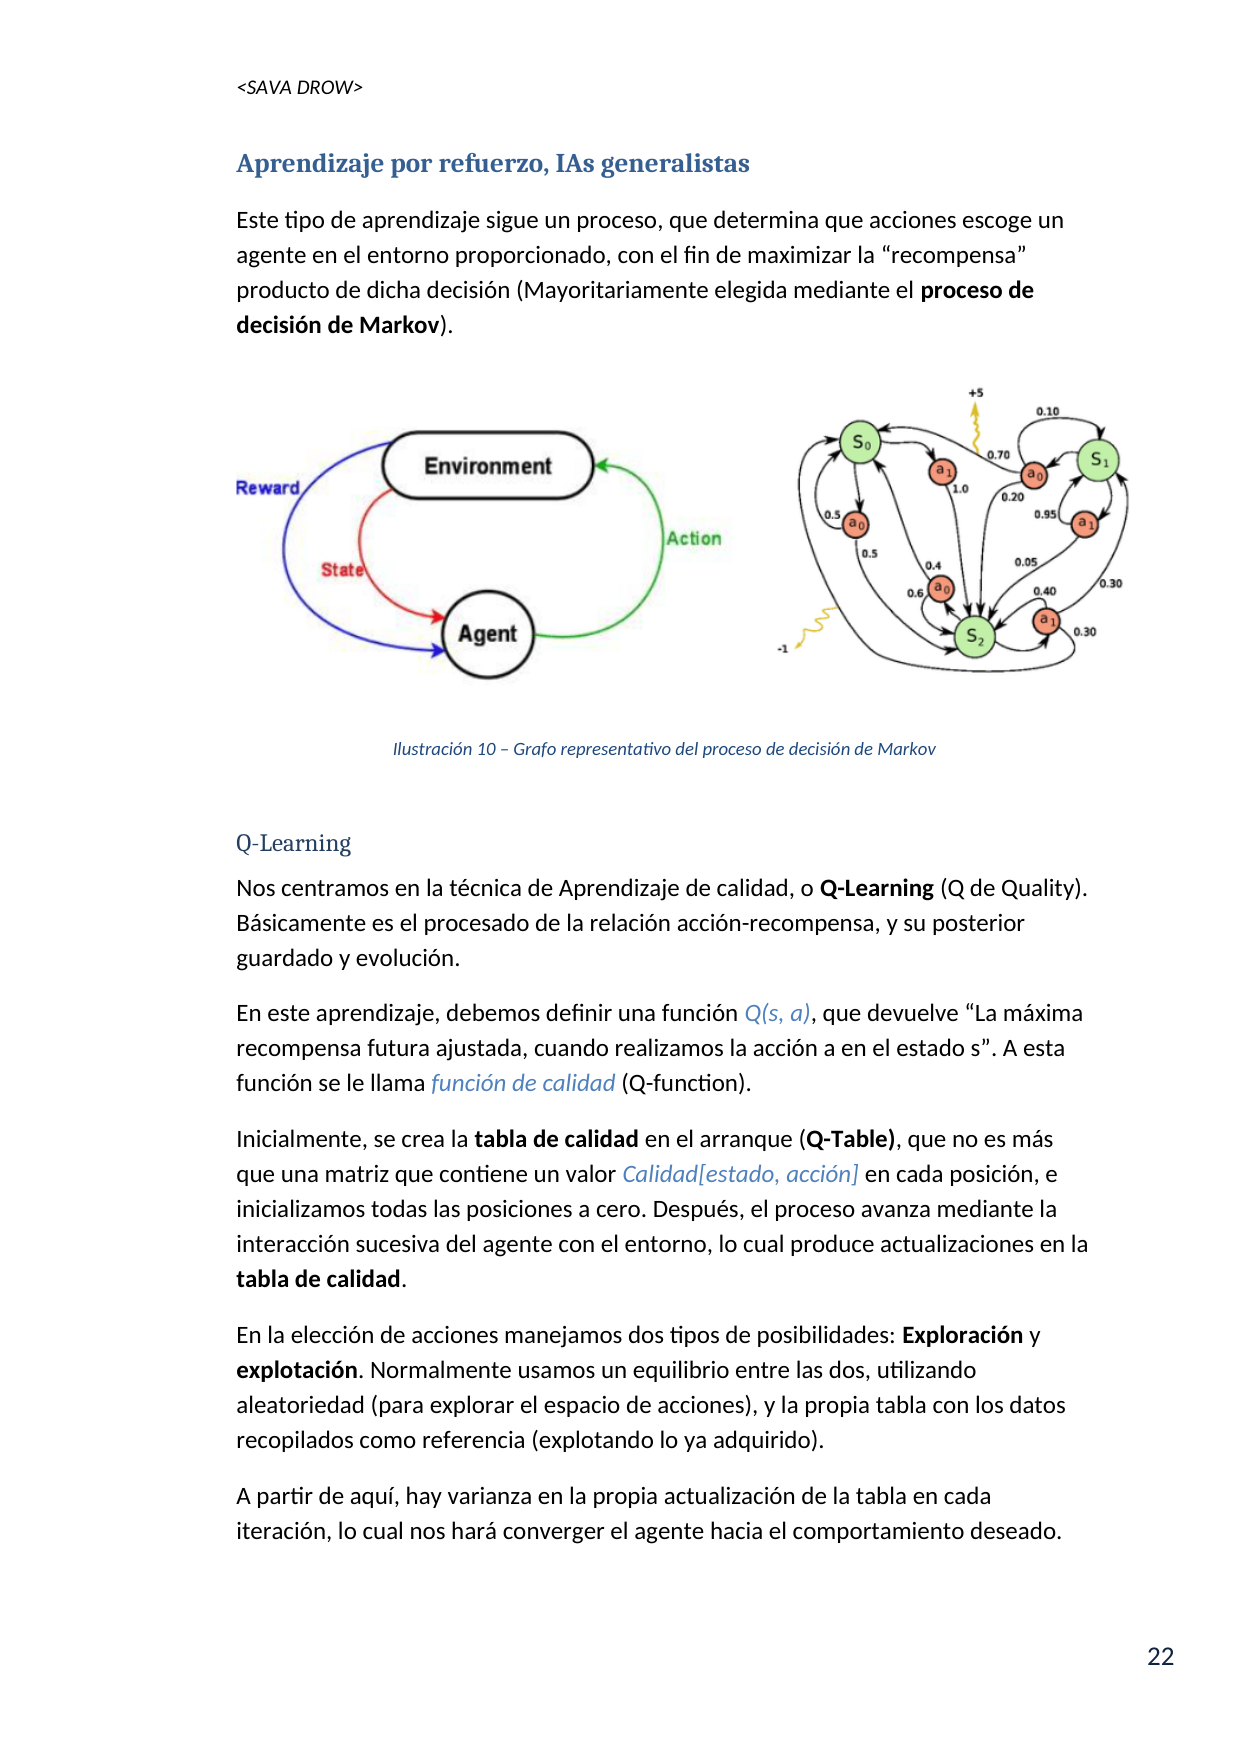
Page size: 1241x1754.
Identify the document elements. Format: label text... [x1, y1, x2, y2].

text A partir de aquí, hay varianza en la propia actualización de la tabla en cada iteración, lo cual nos hará converger el agente hacia el comportamiento deseado. [236, 1480, 1092, 1546]
text Inicialmente, se crea la tabla de calidad en el arranque (Q-Table), que no es más que una matriz que contiene un valor Calidad[estado, acción] en cada posición, e inicializamos todas las posiciones a cero. Después, el proceso avanza mediante la interacción sucesiva del agente con el entorno, lo cual produce actualizaciones en la tabla de calidad. [236, 1123, 1092, 1294]
text En este aprendizaje, debemos definir una función Q(s, a), que devuelve “La máxima recompensa futura ajustada, cuando realizamos la acción a en el estado s”. A esta función se le llama función de calidad (Q-function). [236, 997, 1092, 1098]
text En la elección de acciones manejamos dos tipos de posibilidades: Exploración y explotación. Normalmente usamos un equilibrio entre las dos, utilizando aleatoriedad (para explorar el espacio de acciones), y la propia tabla con los datos recopilados como referencia (explotando lo ya adquirido). [236, 1319, 1092, 1455]
text Nos centramos en la técnica de Aprendizaje de calidad, o Q-Learning (Q de Quality). Básicamente es el procesado de la relación acción-recompensa, y su posterior guardado y evolución. [236, 872, 1092, 972]
text Ilustración 10 – Grafo representativo del proceso de decisión de Markov [236, 737, 1092, 760]
subtitle Q-Learning [236, 828, 1092, 857]
text Aprendizaje por refuerzo, IAs generalistas [236, 148, 1092, 179]
text Este tipo de aprendizaje sigue un proceso, que determina que acciones escoge un agente en el entorno proporcionado, con el fin de maximizar la “recompensa” producto de dicha decisión (Mayoritariamente elegida mediante el proceso de decisión de Markov). [236, 204, 1092, 340]
picture [236, 365, 1133, 713]
